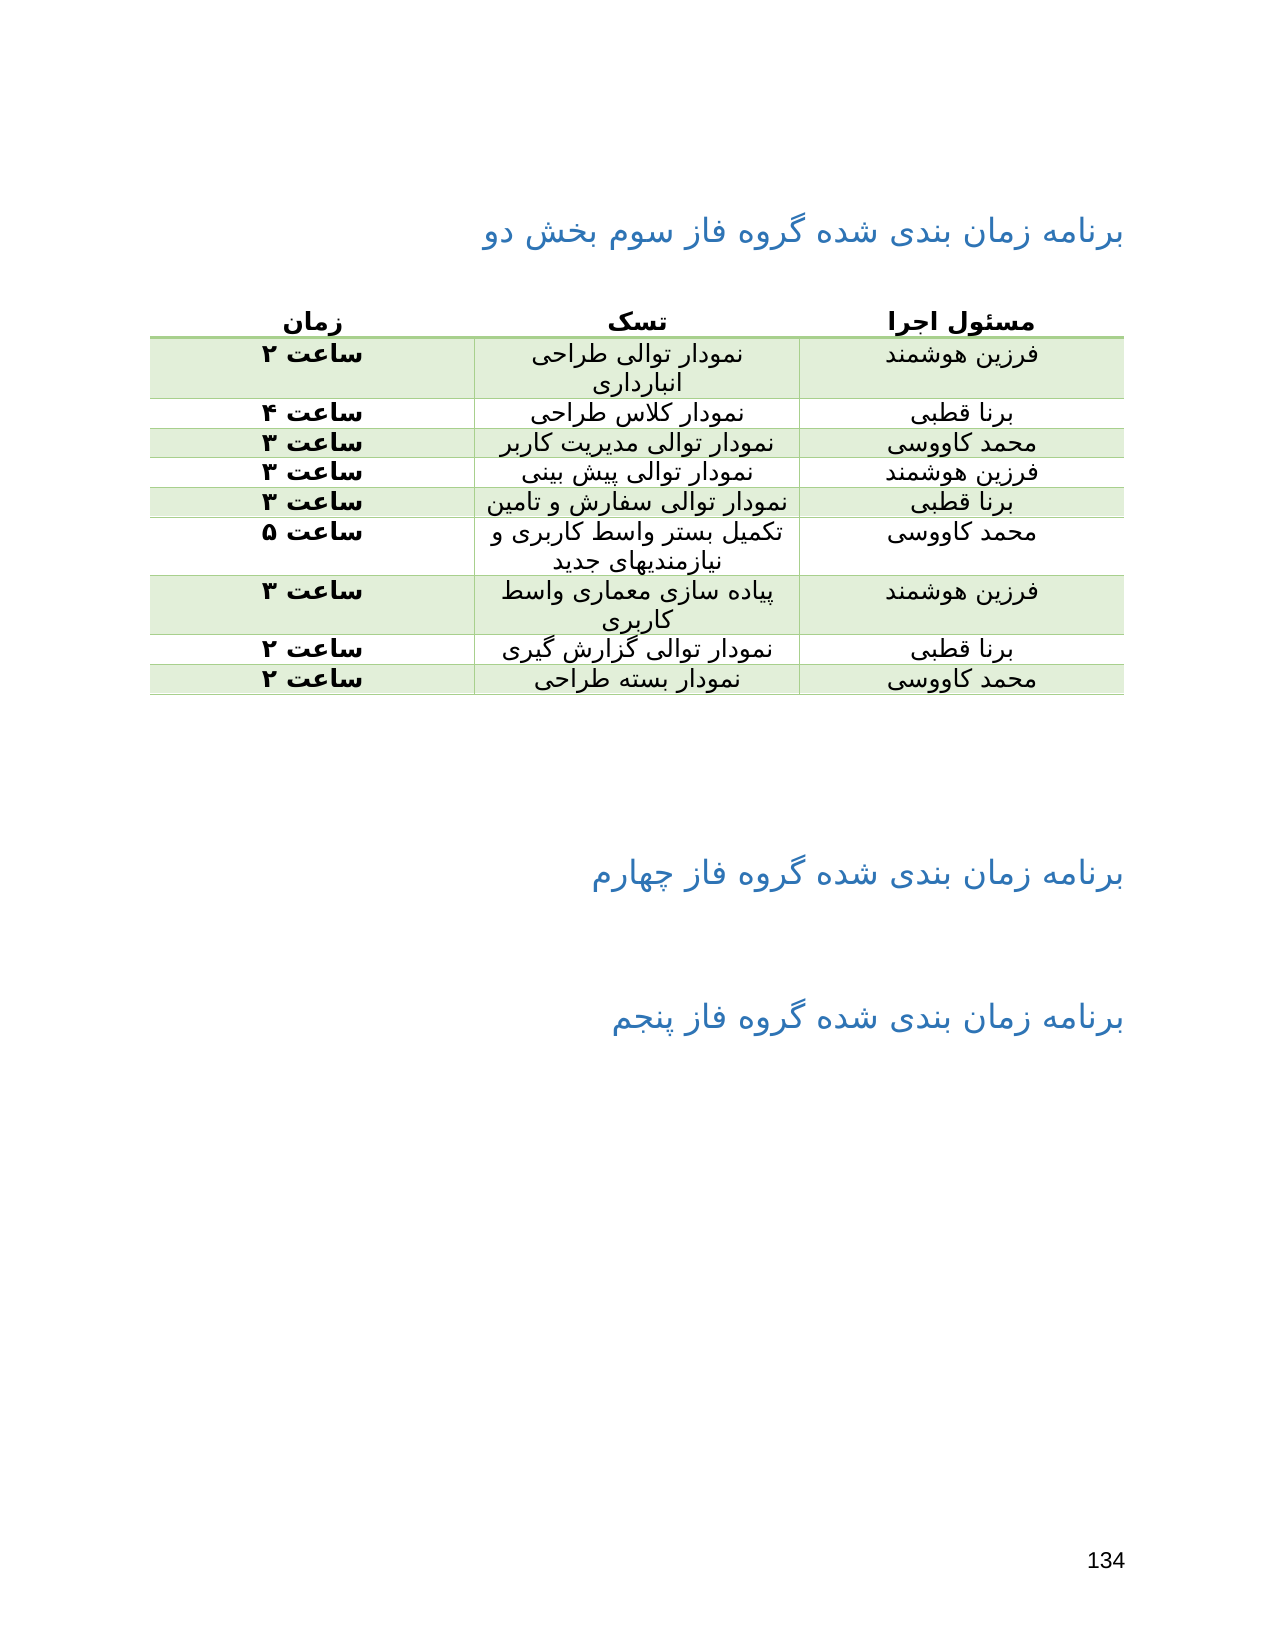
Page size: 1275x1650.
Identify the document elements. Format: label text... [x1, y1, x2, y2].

table_cell نمودار توالی گزارش گیری [475, 635, 799, 664]
table_header مسئول اجرا [799, 307, 1124, 336]
table_cell نمودار بسته طراحی [475, 665, 799, 693]
subtitle برنامه زمان بندی شده گروه فاز سوم بخش دو [150, 212, 1125, 251]
table_cell ۲ ساعت [150, 635, 474, 664]
table_cell محمد کاووسی [800, 518, 1124, 575]
table_cell نمودار توالی پیش بینی [475, 458, 799, 487]
table_cell ۳ ساعت [150, 458, 474, 487]
table_cell پیاده سازی معماری واسط کاربری [475, 576, 799, 634]
table_cell ۳ ساعت [150, 429, 474, 457]
table_cell ۲ ساعت [150, 339, 474, 398]
subtitle برنامه زمان بندی شده گروه فاز چهارم [150, 853, 1125, 892]
table_cell محمد کاووسی [800, 429, 1124, 457]
table_cell نمودار توالی سفارش و تامین [475, 488, 799, 516]
table_cell ۳ ساعت [150, 576, 474, 634]
table_cell فرزین هوشمند [800, 458, 1124, 487]
table_cell ۳ ساعت [150, 488, 474, 516]
subtitle برنامه زمان بندی شده گروه فاز پنجم [150, 997, 1125, 1036]
table_cell نمودار توالی طراحی انبارداری [475, 339, 799, 398]
table_header زمان [150, 307, 474, 336]
table_cell نمودار توالی مدیریت کاربر [475, 429, 799, 457]
table_cell ۵ ساعت [150, 518, 474, 575]
table_header تسک [475, 307, 799, 336]
table_cell ۲ ساعت [150, 665, 474, 693]
table_cell برنا قطبی [800, 399, 1124, 427]
table_cell تکمیل بستر واسط کاربری و نیازمندیهای جدید [475, 518, 799, 575]
table_cell محمد کاووسی [800, 665, 1124, 693]
table_cell برنا قطبی [800, 635, 1124, 664]
table_cell برنا قطبی [800, 488, 1124, 516]
table_cell نمودار کلاس طراحی [475, 399, 799, 427]
table_cell ۴ ساعت [150, 399, 474, 427]
table_cell فرزین هوشمند [800, 339, 1124, 398]
table_cell فرزین هوشمند [800, 576, 1124, 634]
